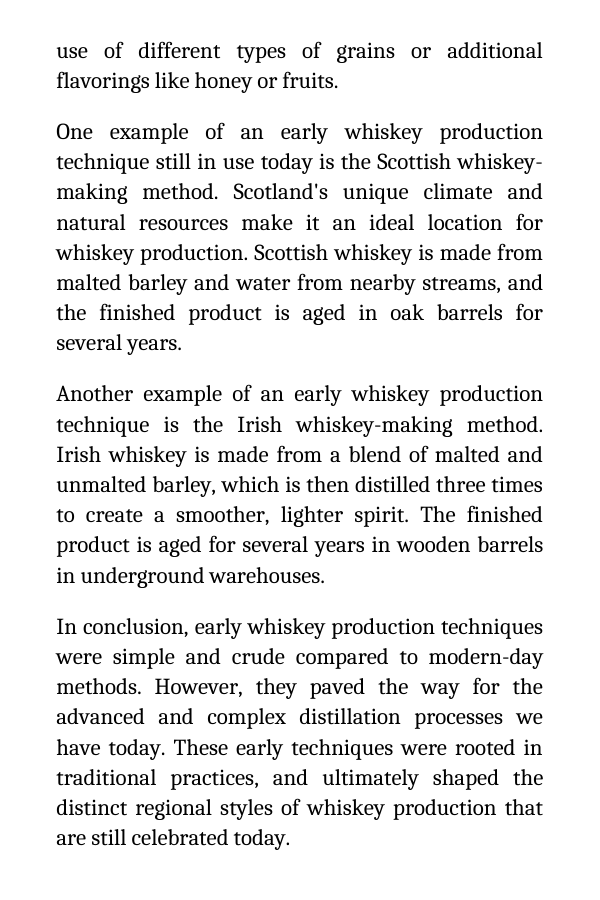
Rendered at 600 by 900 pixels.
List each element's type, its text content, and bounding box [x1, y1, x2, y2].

text Another example of an early whiskey production technique is the Irish whiskey-making method. Irish whiskey is made from a blend of malted and unmalted barley, which is then distilled three times to create a smoother, lighter spirit. The finished product is aged for several years in wooden barrels in underground warehouses. [56, 381, 544, 589]
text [56, 37, 544, 94]
text One example of an early whiskey production technique still in use today is the Scottish whiskey-making method. Scotland's unique climate and natural resources make it an ideal location for whiskey production. Scottish whiskey is made from malted barley and water from nearby streams, and the finished product is aged in oak barrels for several years. [56, 119, 544, 357]
text In conclusion, early whiskey production techniques were simple and crude compared to modern-day methods. However, they paved the way for the advanced and complex distillation processes we have today. These early techniques were rooted in traditional practices, and ultimately shaped the distinct regional styles of whiskey production that are still celebrated today. [56, 613, 544, 851]
